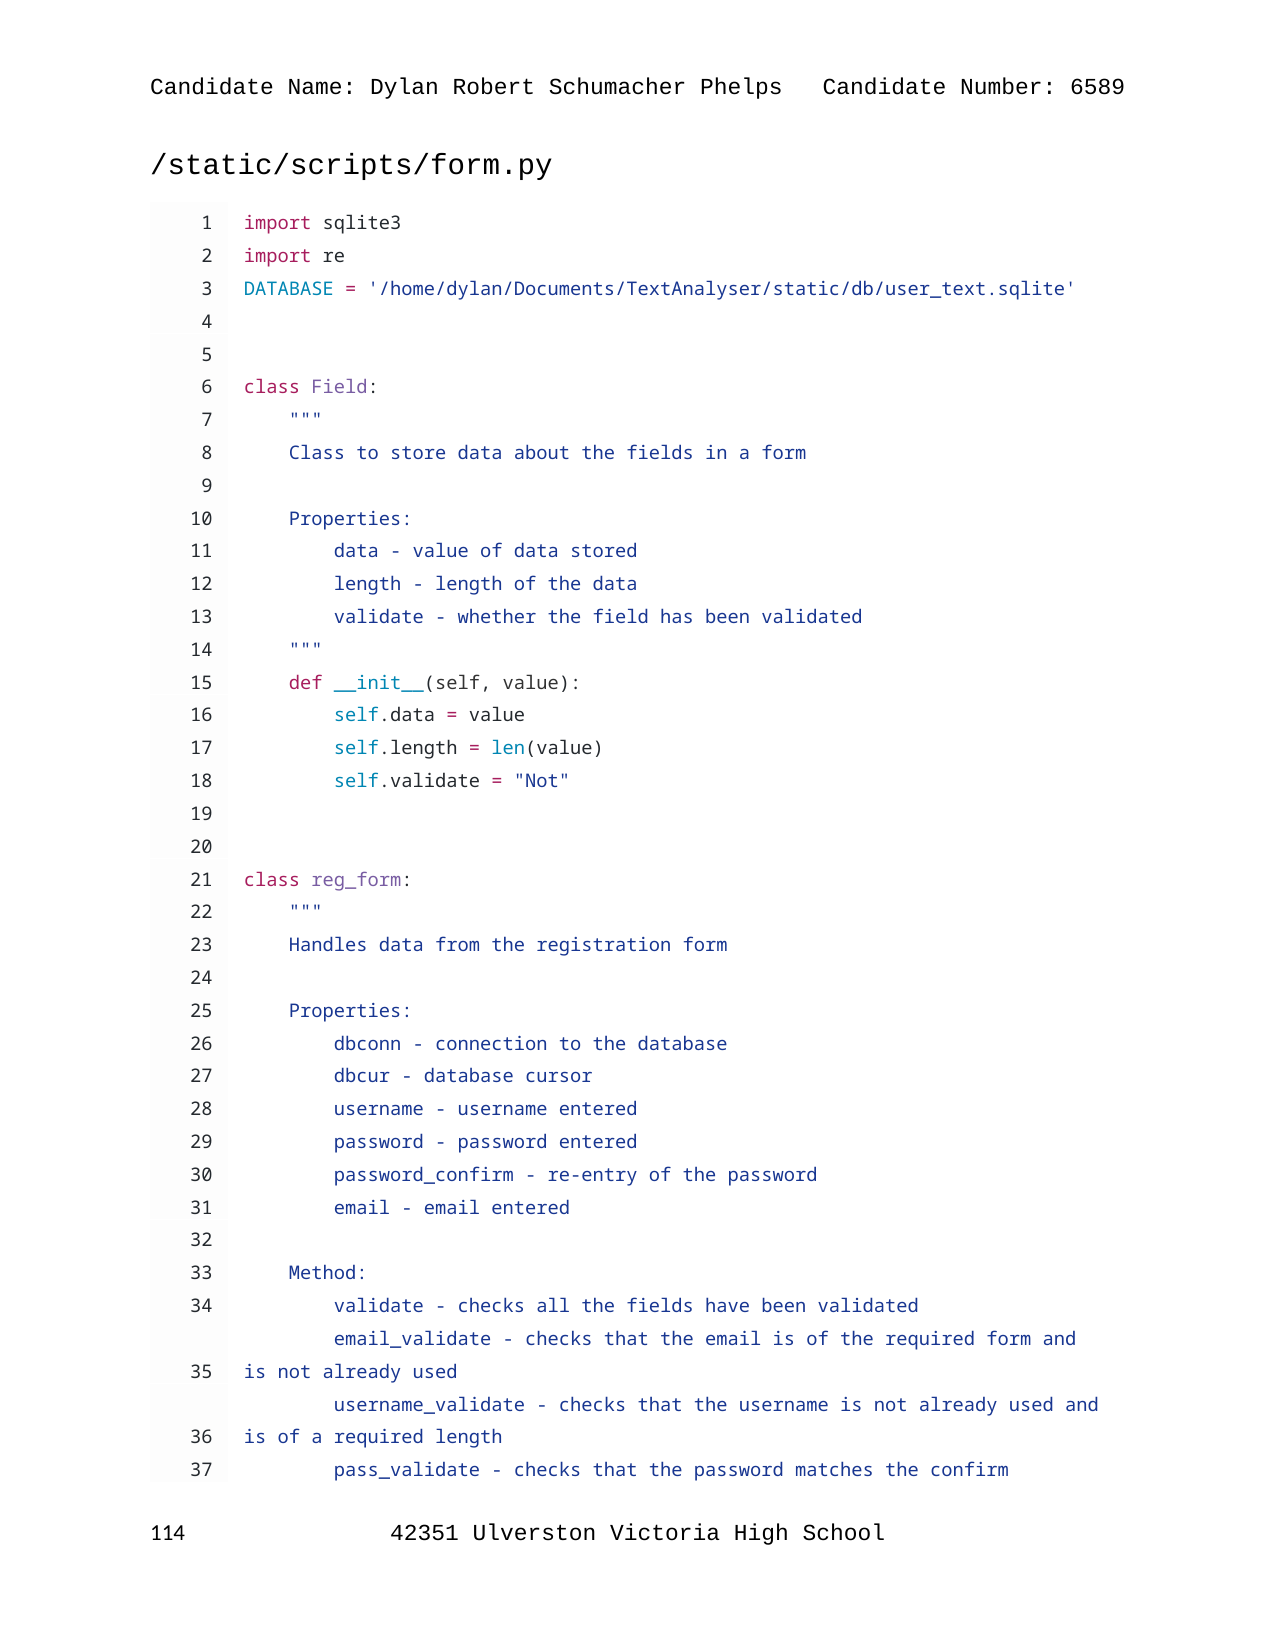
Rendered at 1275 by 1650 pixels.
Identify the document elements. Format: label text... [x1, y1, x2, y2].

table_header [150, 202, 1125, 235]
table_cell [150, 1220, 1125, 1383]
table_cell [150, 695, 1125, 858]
text /static/scripts/form.py [150, 150, 1125, 183]
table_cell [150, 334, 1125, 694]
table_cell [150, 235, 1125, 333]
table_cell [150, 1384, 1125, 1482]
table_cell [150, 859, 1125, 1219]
